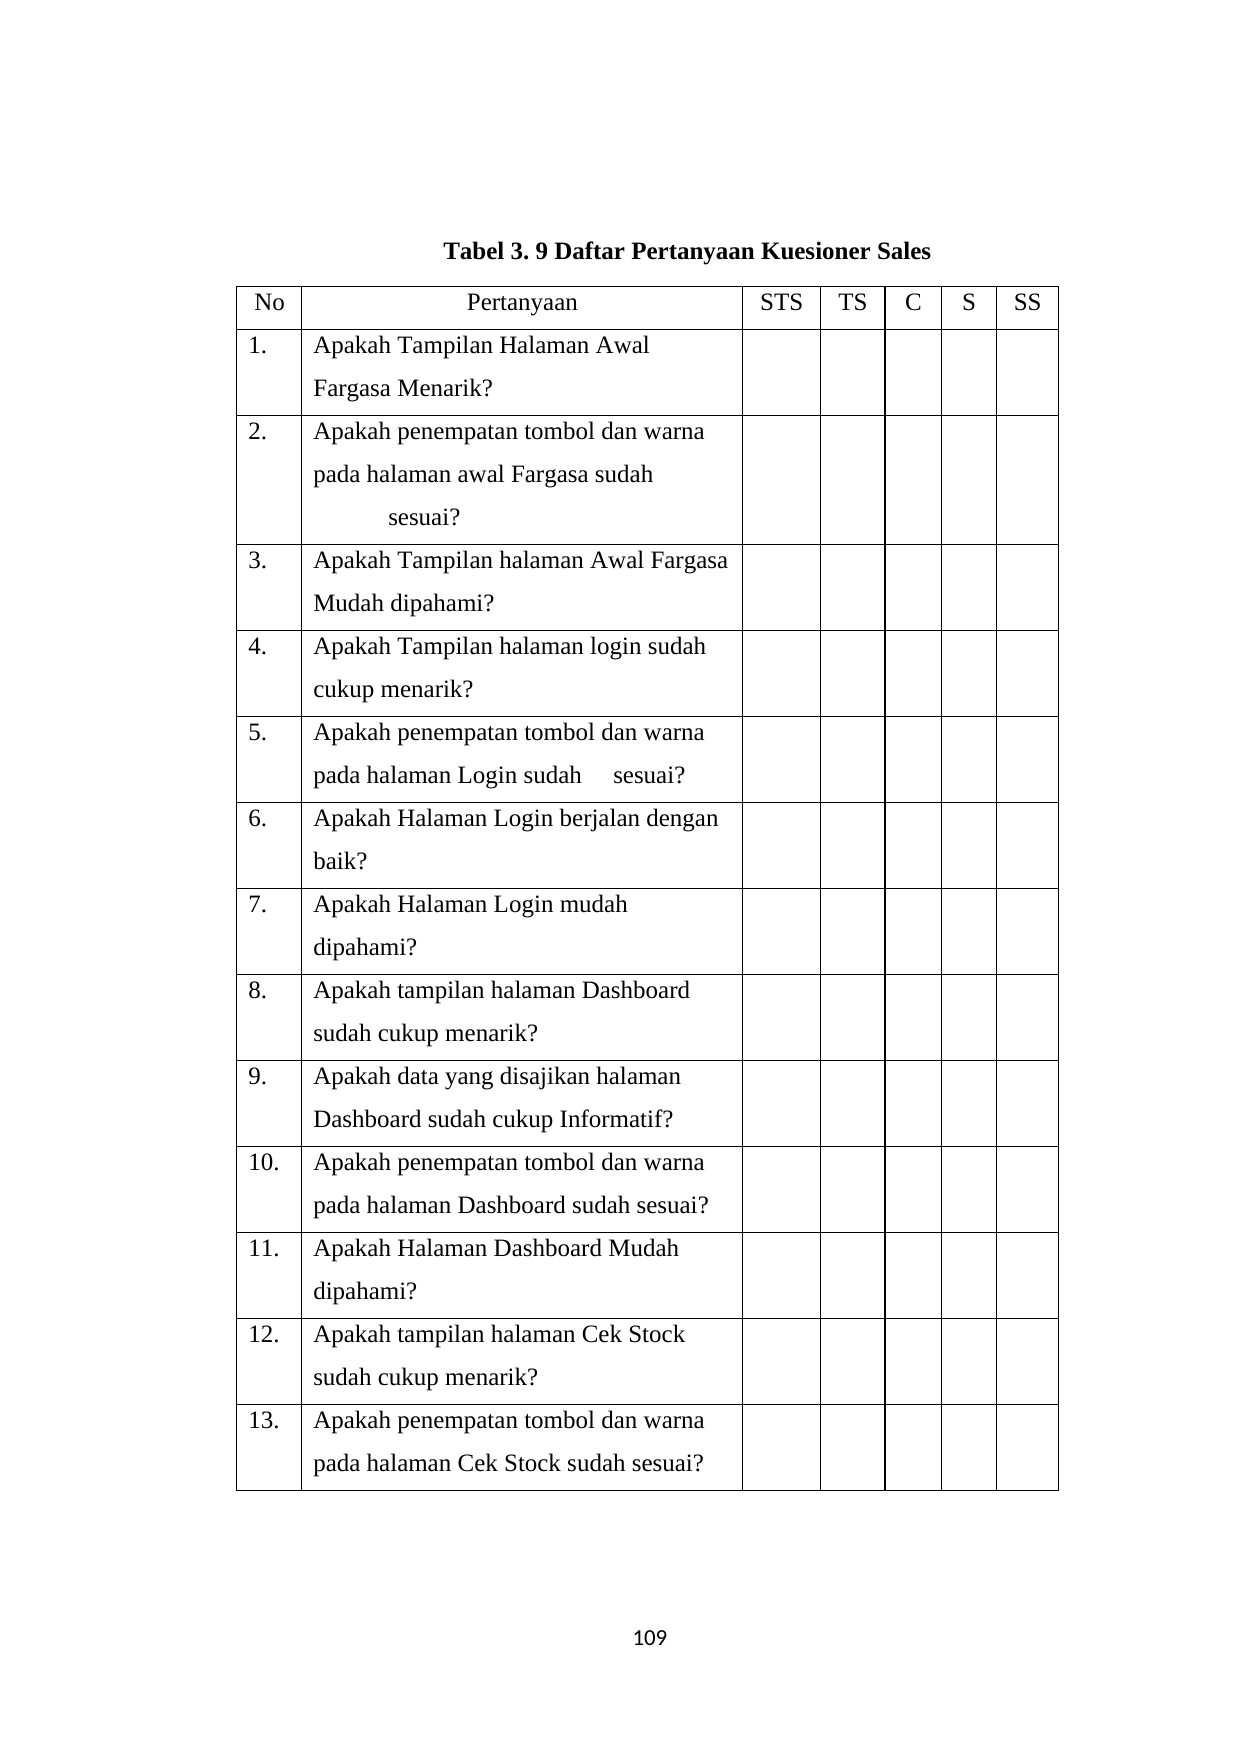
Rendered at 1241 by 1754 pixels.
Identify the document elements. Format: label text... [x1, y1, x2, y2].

table_cell Apakah penempatan tombol dan warna pada halaman awal Fargasa sudah sesuai? [302, 416, 742, 544]
table_cell [942, 803, 996, 888]
table_cell [821, 545, 884, 630]
table_cell [942, 1061, 996, 1146]
table_cell [997, 889, 1058, 974]
table_cell Apakah Tampilan halaman login sudah cukup menarik? [302, 631, 742, 716]
table_cell [821, 1061, 884, 1146]
table_cell Apakah penempatan tombol dan warna pada halaman Cek Stock sudah sesuai? [302, 1405, 742, 1490]
table_cell [821, 1319, 884, 1404]
table_cell [821, 631, 884, 716]
table_cell [743, 1405, 820, 1490]
table_cell [997, 1233, 1058, 1318]
table_cell 13. [237, 1405, 301, 1490]
table_cell [886, 1405, 941, 1490]
table_cell [942, 1147, 996, 1232]
table_cell [743, 1319, 820, 1404]
table_cell [743, 545, 820, 630]
table_cell 5. [237, 717, 301, 802]
table_cell [886, 1319, 941, 1404]
table_header SS [997, 287, 1058, 329]
table_cell [997, 330, 1058, 415]
table_header S [942, 287, 996, 329]
table_cell [821, 416, 884, 544]
table_cell [942, 1319, 996, 1404]
table_cell [997, 803, 1058, 888]
table_cell Apakah Tampilan halaman Awal Fargasa Mudah dipahami? [302, 545, 742, 630]
table_header TS [821, 287, 884, 329]
table_cell [886, 889, 941, 974]
table_cell [743, 1147, 820, 1232]
table_cell [997, 717, 1058, 802]
table_cell [886, 330, 941, 415]
table_cell Apakah tampilan halaman Dashboard sudah cukup menarik? [302, 975, 742, 1060]
table_cell Apakah penempatan tombol dan warna pada halaman Login sudah sesuai? [302, 717, 742, 802]
table_cell [942, 631, 996, 716]
table_cell [886, 1147, 941, 1232]
table_cell [821, 330, 884, 415]
table_cell 6. [237, 803, 301, 888]
table_cell 3. [237, 545, 301, 630]
table_cell 11. [237, 1233, 301, 1318]
table_cell [942, 545, 996, 630]
table_cell [821, 889, 884, 974]
table_cell 4. [237, 631, 301, 716]
table_cell [886, 631, 941, 716]
table_cell [743, 717, 820, 802]
table_cell [743, 1233, 820, 1318]
table_cell [886, 1233, 941, 1318]
table_cell [743, 975, 820, 1060]
table_cell [821, 1405, 884, 1490]
table_cell [886, 803, 941, 888]
table_cell [743, 1061, 820, 1146]
table_cell [743, 889, 820, 974]
table_cell [997, 545, 1058, 630]
table_cell [886, 717, 941, 802]
table_cell [821, 1147, 884, 1232]
table_cell Apakah Halaman Login berjalan dengan baik? [302, 803, 742, 888]
table_cell [743, 416, 820, 544]
table_cell [821, 717, 884, 802]
table_cell Apakah penempatan tombol dan warna pada halaman Dashboard sudah sesuai? [302, 1147, 742, 1232]
table_header Pertanyaan [302, 287, 742, 329]
table_cell [997, 1319, 1058, 1404]
table_cell [886, 1061, 941, 1146]
table_header C [886, 287, 941, 329]
table_cell [743, 330, 820, 415]
table_cell [743, 631, 820, 716]
table_cell 8. [237, 975, 301, 1060]
table_cell 12. [237, 1319, 301, 1404]
table_cell 9. [237, 1061, 301, 1146]
table_cell 10. [237, 1147, 301, 1232]
table_cell 7. [237, 889, 301, 974]
table_cell 2. [237, 416, 301, 544]
table_cell [942, 717, 996, 802]
table_cell [997, 1147, 1058, 1232]
table_cell Apakah Halaman Login mudah dipahami? [302, 889, 742, 974]
table_cell [997, 1061, 1058, 1146]
table_cell [821, 975, 884, 1060]
table_cell [997, 975, 1058, 1060]
table_cell Apakah Tampilan Halaman Awal Fargasa Menarik? [302, 330, 742, 415]
table_cell [942, 889, 996, 974]
table_cell [886, 545, 941, 630]
table_cell Apakah data yang disajikan halaman Dashboard sudah cukup Informatif? [302, 1061, 742, 1146]
table_cell [997, 416, 1058, 544]
table_cell [997, 631, 1058, 716]
table_cell [942, 975, 996, 1060]
table_cell [886, 416, 941, 544]
table_cell [942, 330, 996, 415]
table_cell [886, 975, 941, 1060]
table_cell Apakah tampilan halaman Cek Stock sudah cukup menarik? [302, 1319, 742, 1404]
table_cell [743, 803, 820, 888]
table_cell [821, 803, 884, 888]
table_cell Apakah Halaman Dashboard Mudah dipahami? [302, 1233, 742, 1318]
table_cell [942, 1233, 996, 1318]
table_header STS [743, 287, 820, 329]
table_cell [821, 1233, 884, 1318]
table_header No [237, 287, 301, 329]
table_cell [942, 416, 996, 544]
table_cell 1. [237, 330, 301, 415]
table_cell [942, 1405, 996, 1490]
table_cell [997, 1405, 1058, 1490]
